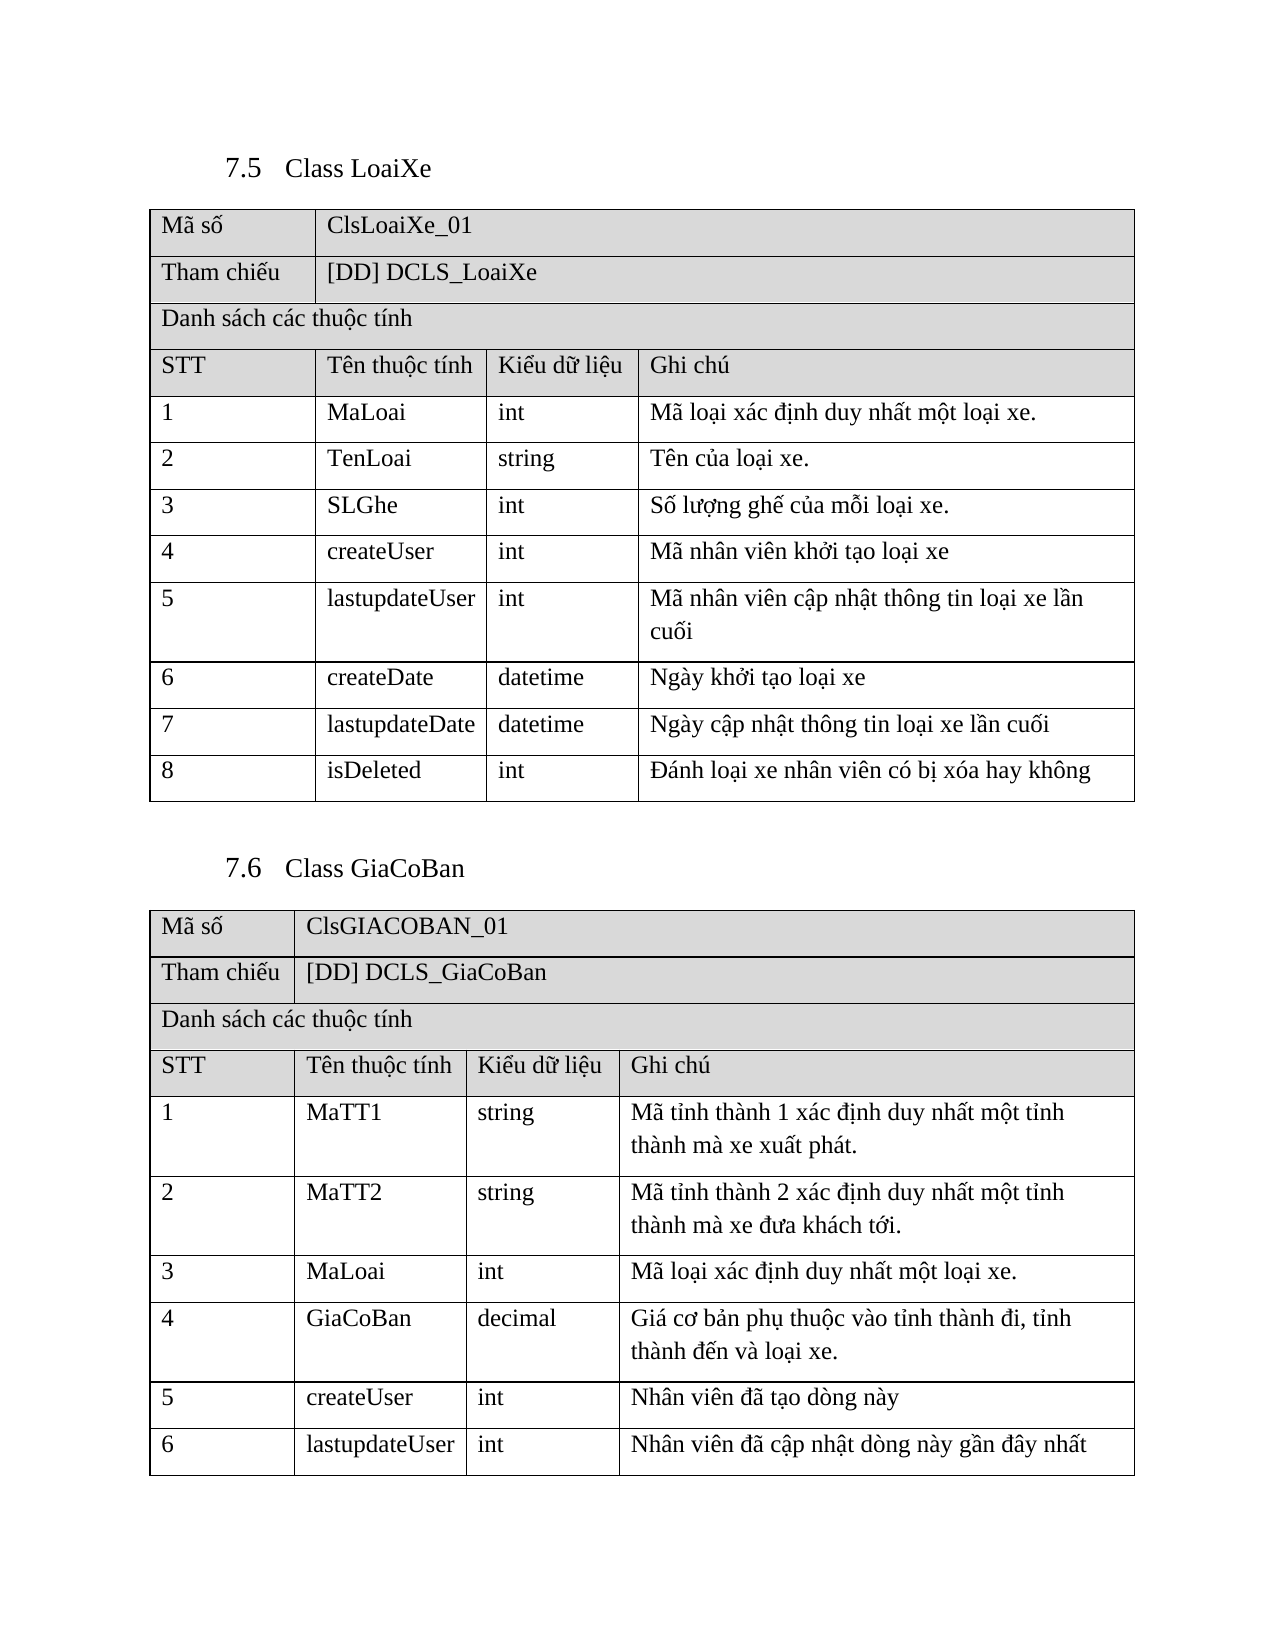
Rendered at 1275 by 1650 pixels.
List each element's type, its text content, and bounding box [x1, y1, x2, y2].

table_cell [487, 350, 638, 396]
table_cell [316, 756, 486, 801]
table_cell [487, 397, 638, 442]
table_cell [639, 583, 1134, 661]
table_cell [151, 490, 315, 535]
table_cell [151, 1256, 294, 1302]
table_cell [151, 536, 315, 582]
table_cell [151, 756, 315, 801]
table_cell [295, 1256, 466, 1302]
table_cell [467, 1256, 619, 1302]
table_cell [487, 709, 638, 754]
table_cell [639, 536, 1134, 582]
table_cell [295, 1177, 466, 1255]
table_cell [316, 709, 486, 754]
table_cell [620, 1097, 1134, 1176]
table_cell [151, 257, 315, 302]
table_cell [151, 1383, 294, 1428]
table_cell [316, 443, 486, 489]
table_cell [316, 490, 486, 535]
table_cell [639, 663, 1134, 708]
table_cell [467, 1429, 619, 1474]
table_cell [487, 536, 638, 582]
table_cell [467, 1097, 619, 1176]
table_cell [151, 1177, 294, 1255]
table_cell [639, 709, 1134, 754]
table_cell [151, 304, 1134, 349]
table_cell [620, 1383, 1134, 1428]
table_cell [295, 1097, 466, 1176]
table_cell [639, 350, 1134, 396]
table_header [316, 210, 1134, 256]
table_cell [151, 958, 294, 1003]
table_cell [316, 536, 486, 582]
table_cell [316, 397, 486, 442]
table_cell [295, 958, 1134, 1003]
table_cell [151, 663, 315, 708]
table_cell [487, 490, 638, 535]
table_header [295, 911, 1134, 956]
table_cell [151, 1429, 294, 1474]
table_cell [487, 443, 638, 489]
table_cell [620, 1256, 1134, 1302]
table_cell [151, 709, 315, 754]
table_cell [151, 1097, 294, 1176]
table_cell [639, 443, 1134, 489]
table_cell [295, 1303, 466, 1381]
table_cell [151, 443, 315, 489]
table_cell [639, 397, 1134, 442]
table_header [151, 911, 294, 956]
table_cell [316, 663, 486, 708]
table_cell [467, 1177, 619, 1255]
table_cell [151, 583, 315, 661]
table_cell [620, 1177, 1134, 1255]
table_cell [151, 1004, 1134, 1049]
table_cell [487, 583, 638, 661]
text Class LoaiXe [225, 150, 1125, 183]
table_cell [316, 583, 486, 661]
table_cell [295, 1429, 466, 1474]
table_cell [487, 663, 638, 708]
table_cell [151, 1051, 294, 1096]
text Class GiaCoBan [225, 850, 1125, 884]
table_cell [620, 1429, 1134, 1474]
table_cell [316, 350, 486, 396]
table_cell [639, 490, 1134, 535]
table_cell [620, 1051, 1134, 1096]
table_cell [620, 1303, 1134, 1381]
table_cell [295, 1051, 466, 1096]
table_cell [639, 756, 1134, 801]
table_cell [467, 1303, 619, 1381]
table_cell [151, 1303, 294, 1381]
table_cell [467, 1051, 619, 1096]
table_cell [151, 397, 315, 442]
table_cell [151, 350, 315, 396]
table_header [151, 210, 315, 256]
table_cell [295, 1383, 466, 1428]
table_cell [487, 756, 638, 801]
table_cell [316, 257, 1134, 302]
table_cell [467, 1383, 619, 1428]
